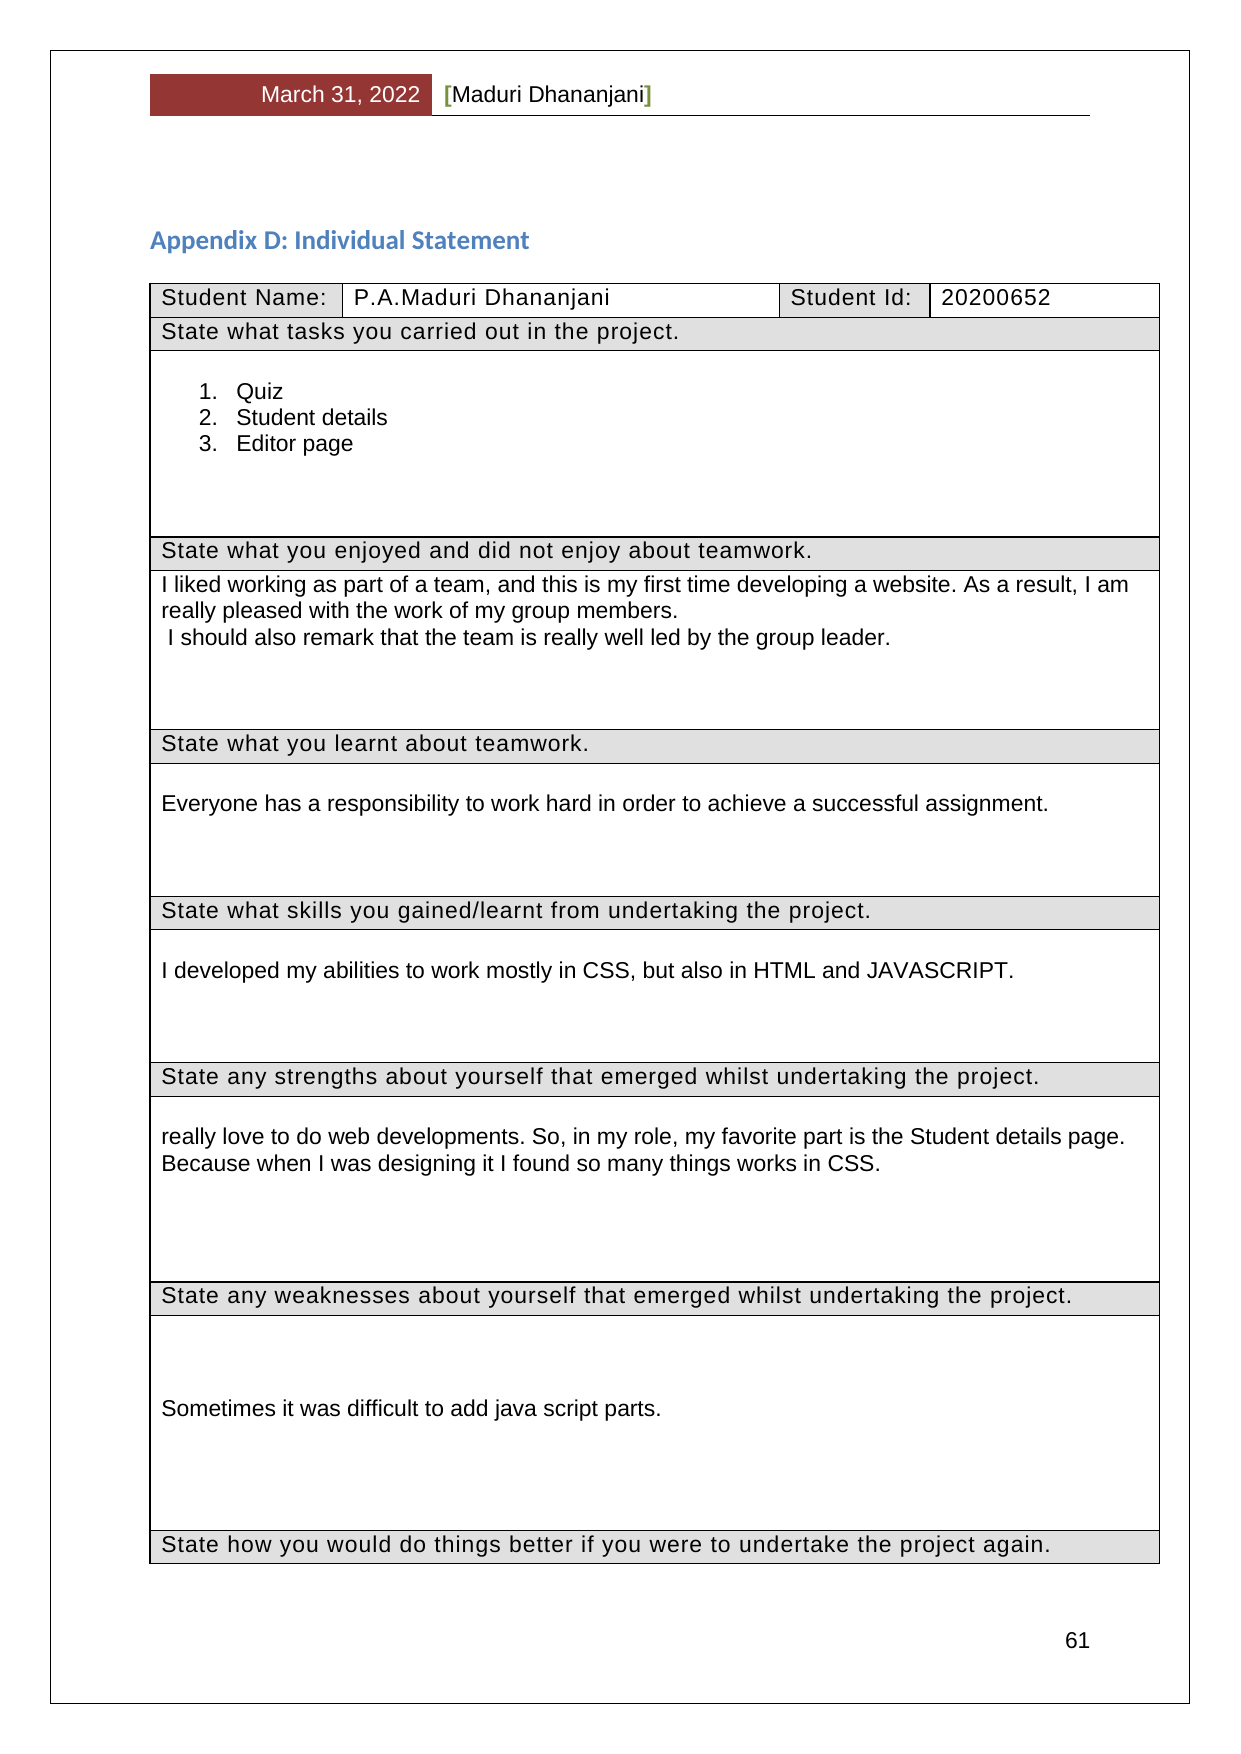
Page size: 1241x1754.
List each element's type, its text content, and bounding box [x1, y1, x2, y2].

table_cell Quiz Student details Editor page [151, 351, 1159, 536]
table_cell I developed my abilities to work mostly in CSS, but also in HTML and JAVASCRIPT. [151, 930, 1159, 1062]
table_header Student Name: [151, 284, 342, 317]
table_cell Everyone has a responsibility to work hard in order to achieve a successful assignment. [151, 764, 1159, 896]
table_cell Sometimes it was difficult to add java script parts. [151, 1316, 1159, 1529]
table_header Student Id: [780, 284, 929, 317]
table_cell I liked working as part of a team, and this is my first time developing a website. As a result, I am really pleased with the work of my group members. I should also remark that the team is really well led by the group leader. [151, 571, 1159, 729]
subtitle Appendix D: Individual Statement [150, 223, 1090, 257]
table_cell really love to do web developments. So, in my role, my favorite part is the Student details page. Because when I was designing it I found so many things works in CSS. [151, 1097, 1159, 1281]
table_cell State any weaknesses about yourself that emerged whilst undertaking the project. [151, 1283, 1159, 1315]
table_cell State what you enjoyed and did not enjoy about teamwork. [151, 538, 1159, 570]
table_cell State any strengths about yourself that emerged whilst undertaking the project. [151, 1063, 1159, 1096]
table_cell State what tasks you carried out in the project. [151, 318, 1159, 350]
table_cell State what skills you gained/learnt from undertaking the project. [151, 897, 1159, 929]
table_header 20200652 [931, 284, 1159, 317]
table_cell State what you learnt about teamwork. [151, 730, 1159, 763]
table_header P.A.Maduri Dhananjani [343, 284, 779, 317]
table_cell State how you would do things better if you were to undertake the project again. [151, 1531, 1159, 1563]
